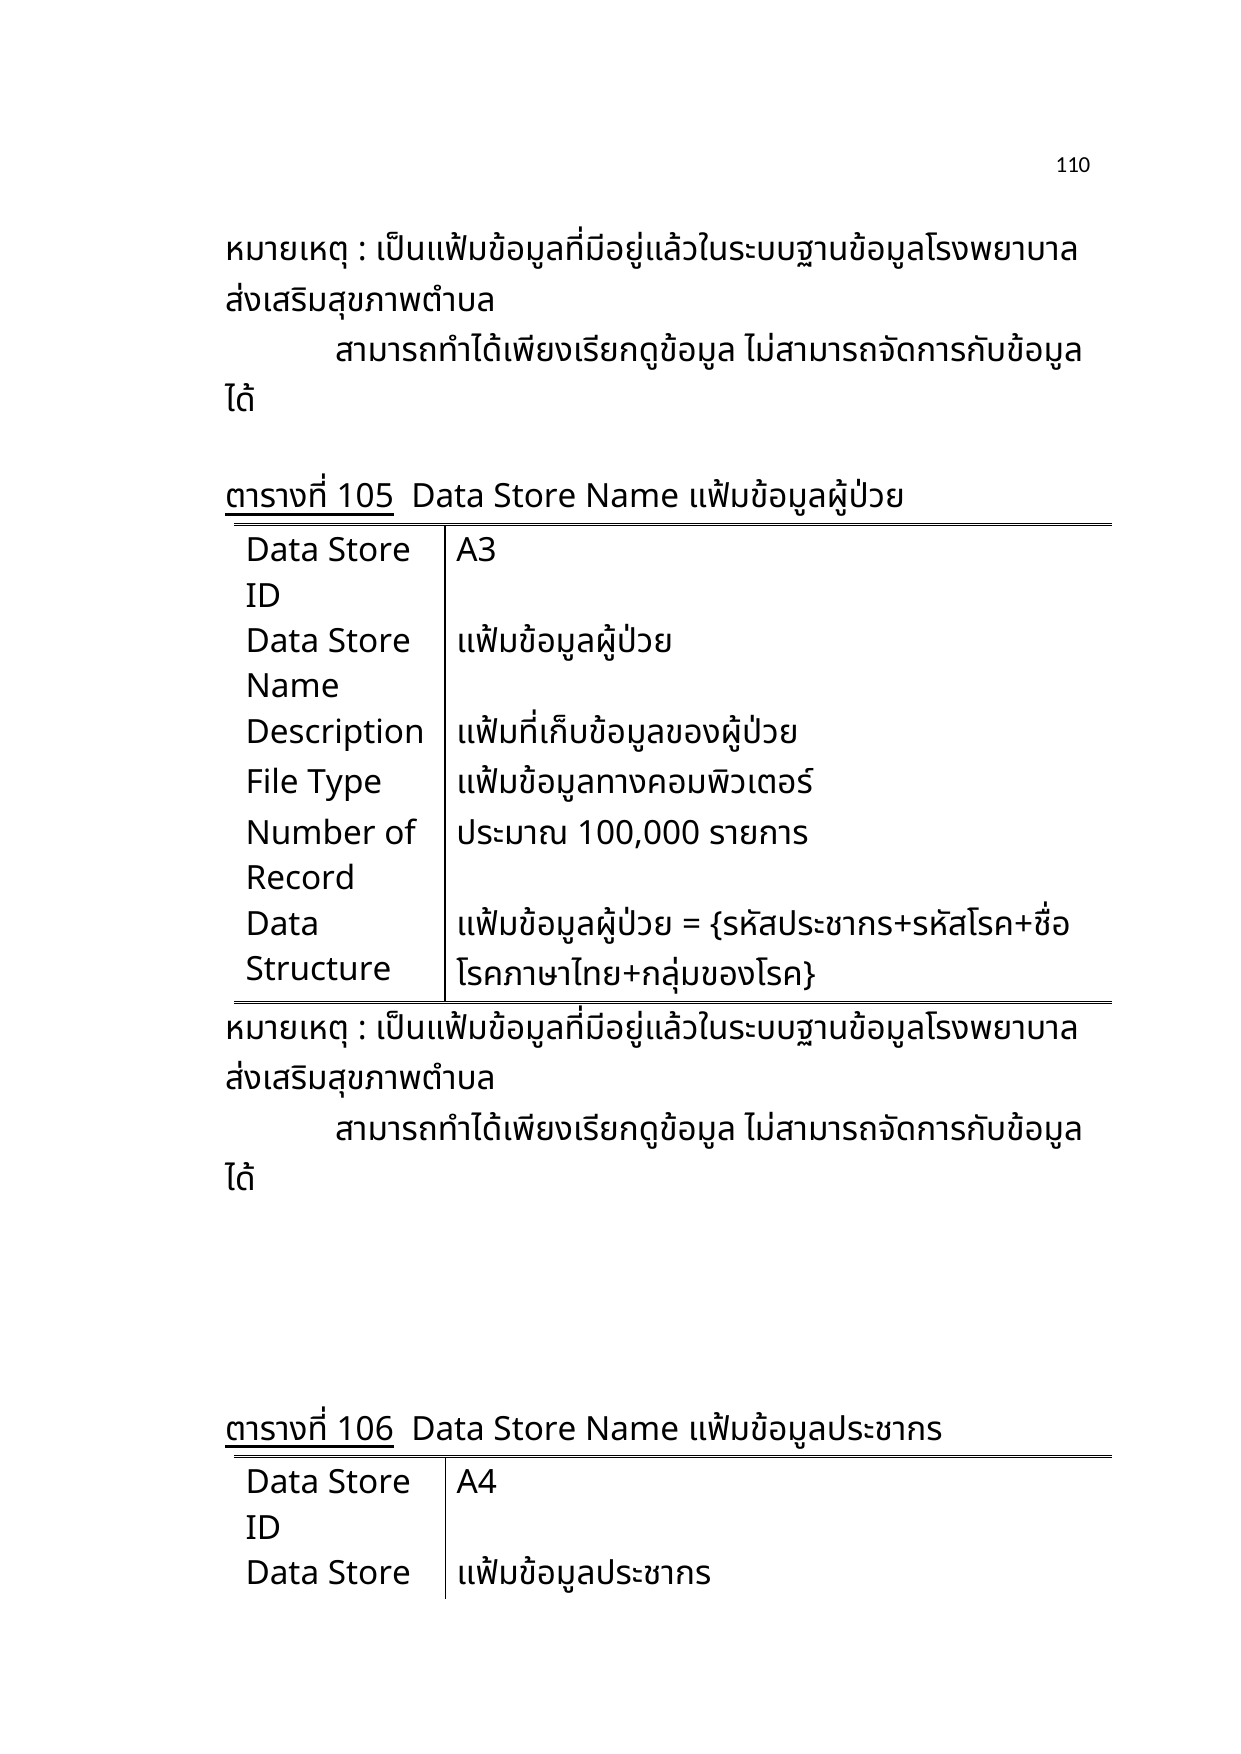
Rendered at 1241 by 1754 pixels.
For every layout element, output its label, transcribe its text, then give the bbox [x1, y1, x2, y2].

table_header Data Store ID [234, 526, 444, 617]
table_cell แฟ้มข้อมูลทางคอมพิวเตอร์ [446, 758, 1112, 808]
text ตารางที่ 106 Data Store Name แฟ้มข้อมูลประชากร [225, 1404, 1090, 1455]
text หมายเหตุ : เป็นแฟ้มข้อมูลที่มีอยู่แล้วในระบบฐานข้อมูลโรงพยาบาลส่งเสริมสุขภาพตำบล [225, 1004, 1090, 1105]
table_header Data Store ID [234, 1458, 445, 1549]
table_cell แฟ้มที่เก็บข้อมูลของผู้ป่วย [446, 708, 1112, 758]
table_cell แฟ้มข้อมูลผู้ป่วย [446, 617, 1112, 708]
text สามารถทำได้เพียงเรียกดูข้อมูล ไม่สามารถจัดการกับข้อมูลได้ [225, 1105, 1090, 1206]
text สามารถทำได้เพียงเรียกดูข้อมูล ไม่สามารถจัดการกับข้อมูลได้ [225, 326, 1090, 427]
table_cell Description [234, 708, 444, 758]
text ตารางที่ 105 Data Store Name แฟ้มข้อมูลผู้ป่วย [225, 472, 1090, 523]
table_cell ประมาณ 100,000 รายการ [446, 809, 1112, 899]
text หมายเหตุ : เป็นแฟ้มข้อมูลที่มีอยู่แล้วในระบบฐานข้อมูลโรงพยาบาลส่งเสริมสุขภาพตำบล [225, 225, 1090, 326]
table_cell File Type [234, 758, 444, 808]
table_header A3 [446, 526, 1112, 617]
table_header A4 [446, 1458, 1112, 1549]
table_cell Data Structure [234, 899, 444, 1001]
table_cell Data Store Name [234, 617, 444, 708]
table_cell แฟ้มข้อมูลผู้ป่วย = {รหัสประชากร+รหัสโรค+ชื่อโรคภาษาไทย+กลุ่มของโรค} [446, 899, 1112, 1001]
table_cell Data Store Name [234, 1549, 445, 1599]
table_cell Number of Record [234, 809, 444, 899]
table_cell แฟ้มข้อมูลประชากร [446, 1549, 1112, 1599]
